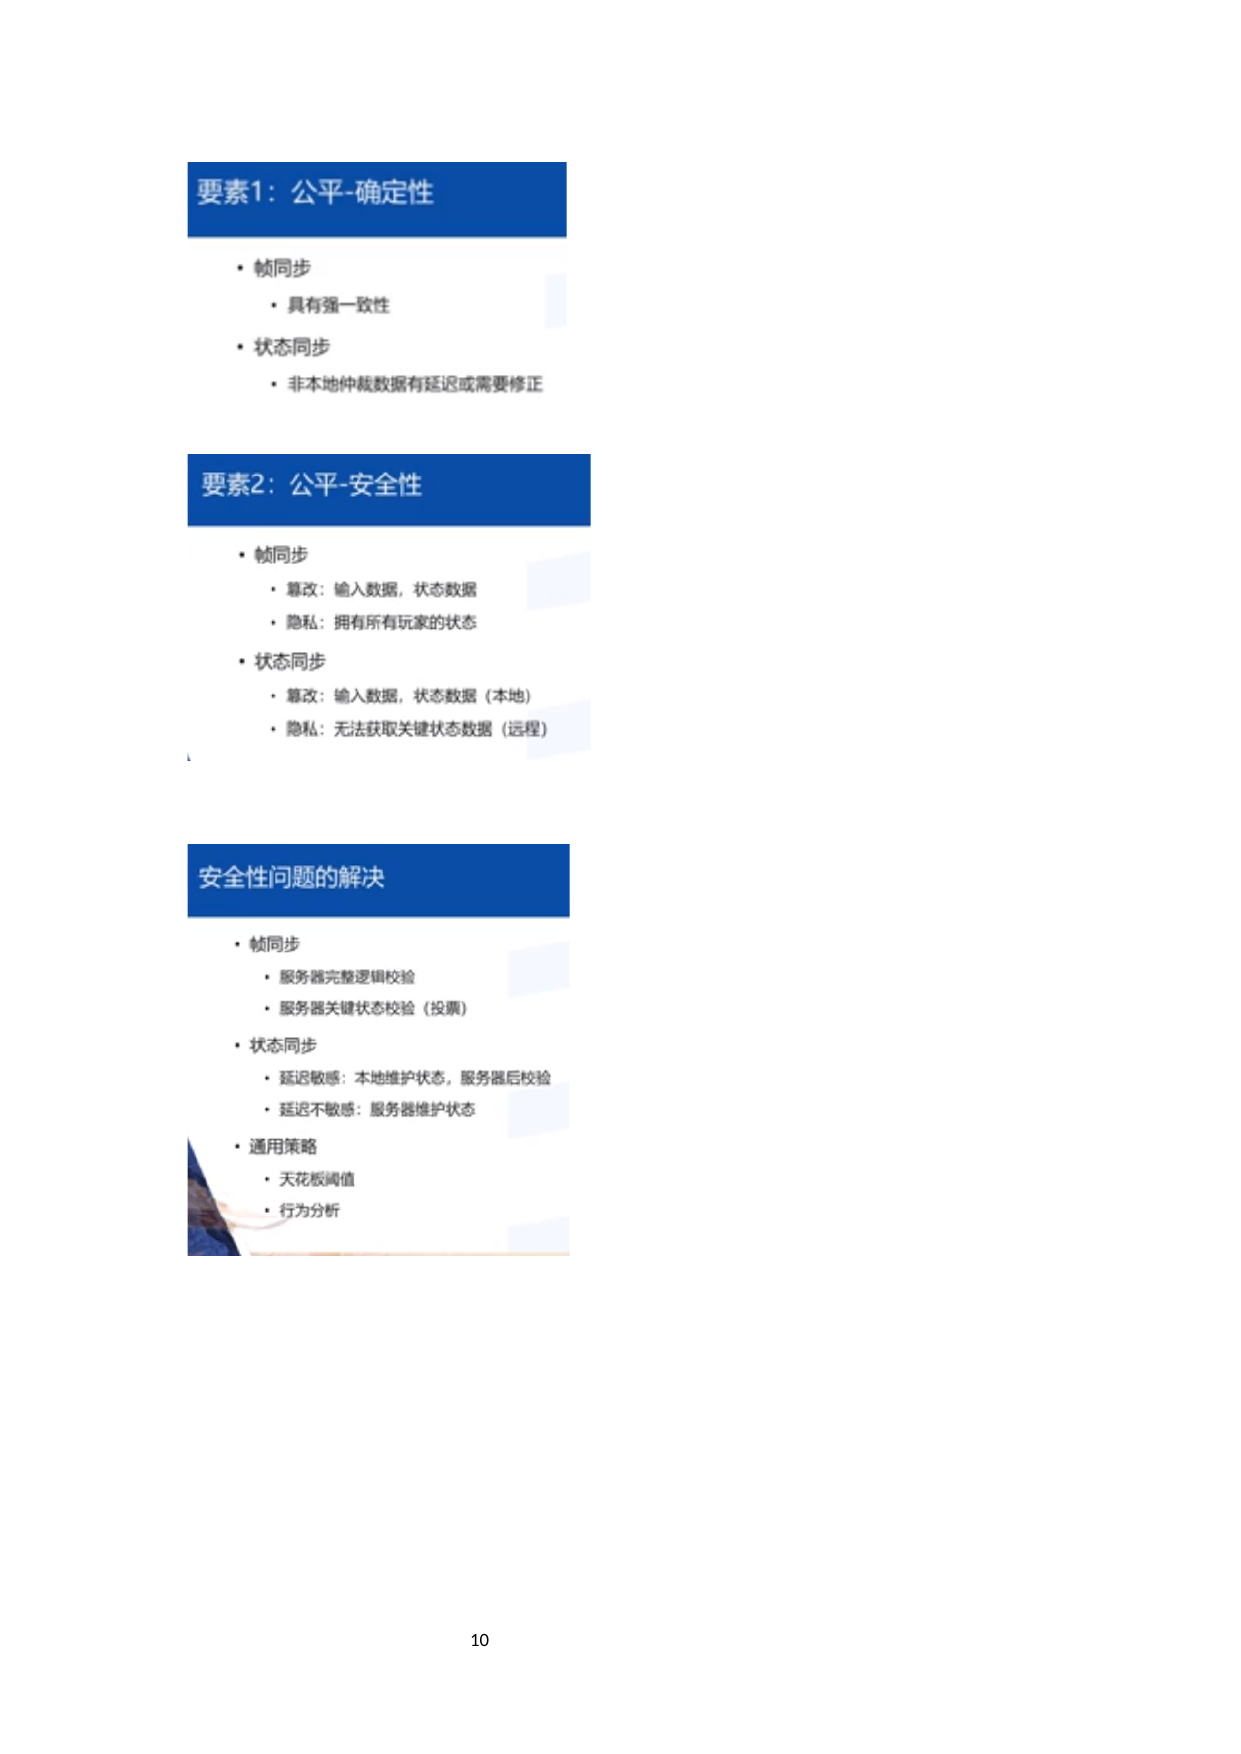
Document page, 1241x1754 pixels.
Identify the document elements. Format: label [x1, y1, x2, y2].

picture [187, 844, 570, 1256]
picture [187, 162, 567, 411]
picture [187, 454, 591, 761]
